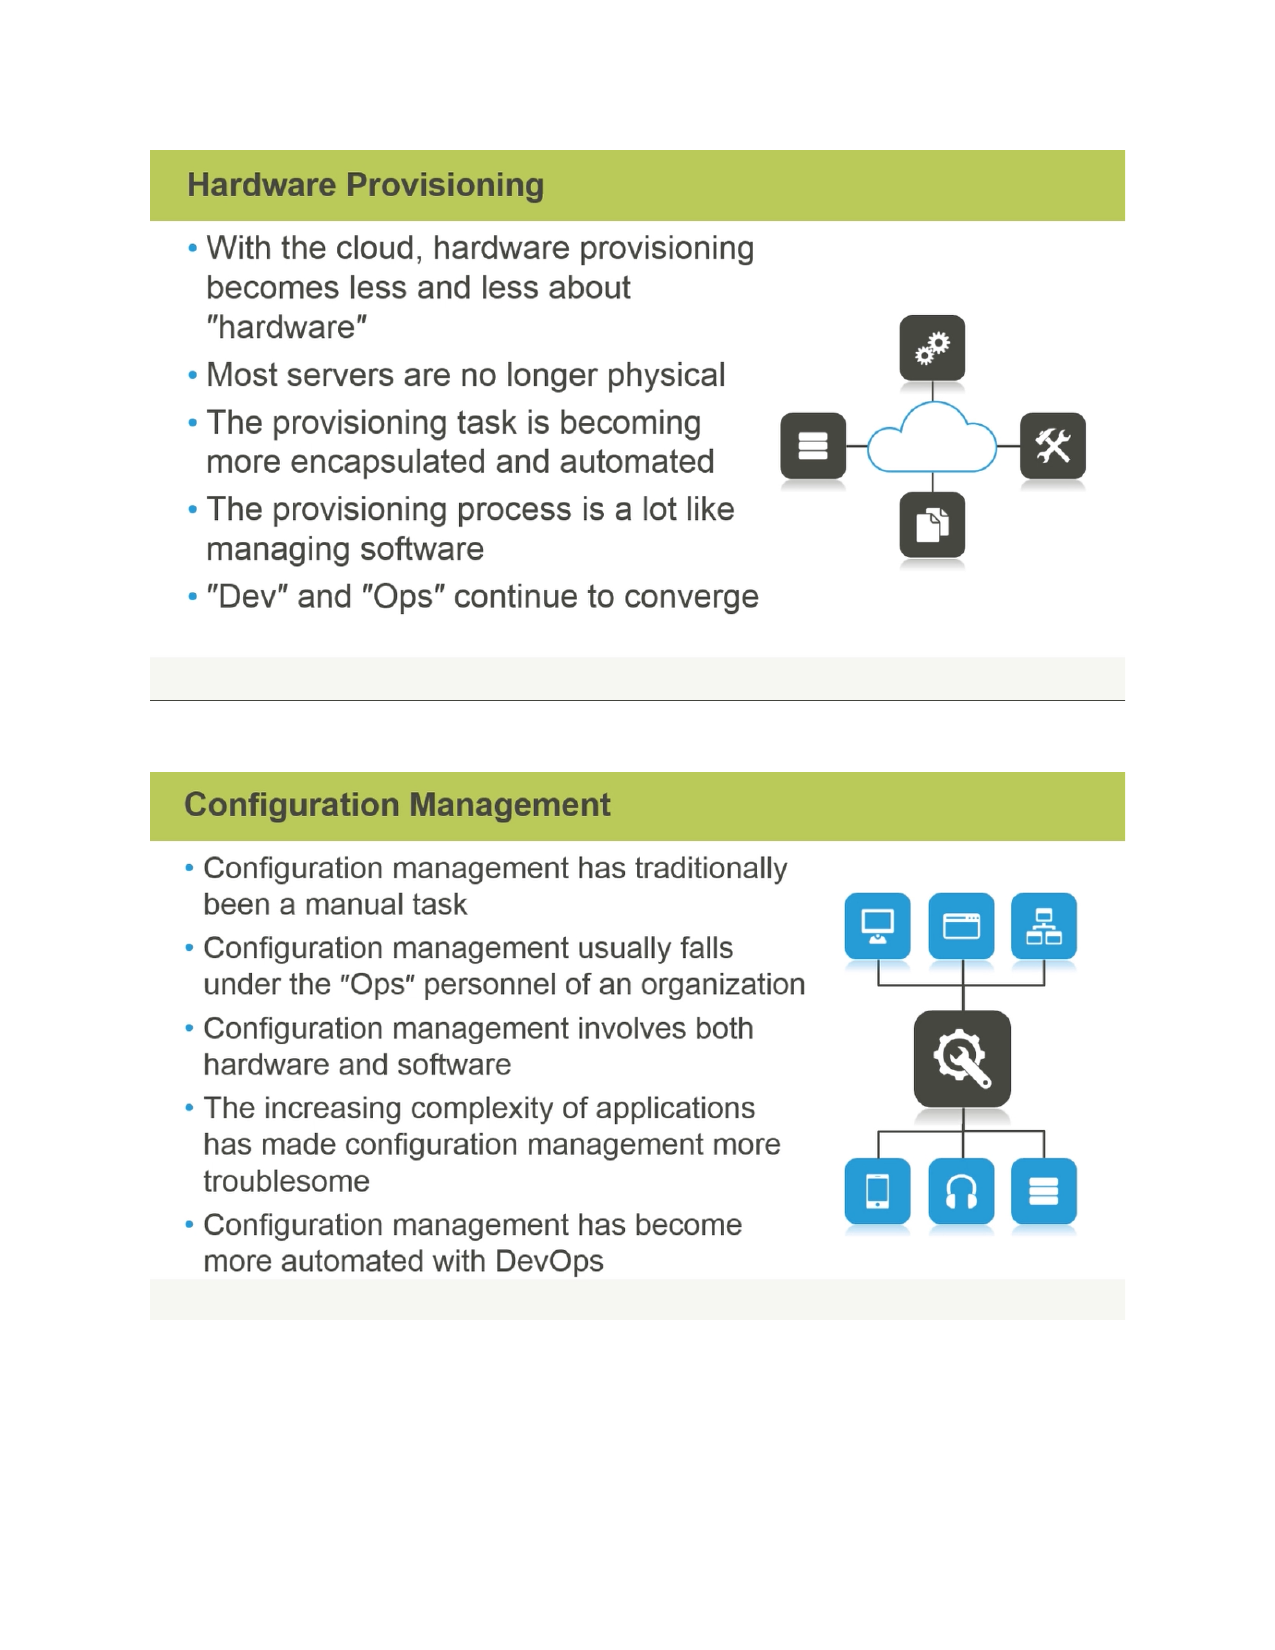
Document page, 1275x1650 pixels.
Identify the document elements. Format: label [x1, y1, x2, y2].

picture [150, 150, 1125, 701]
picture [150, 772, 1125, 1320]
